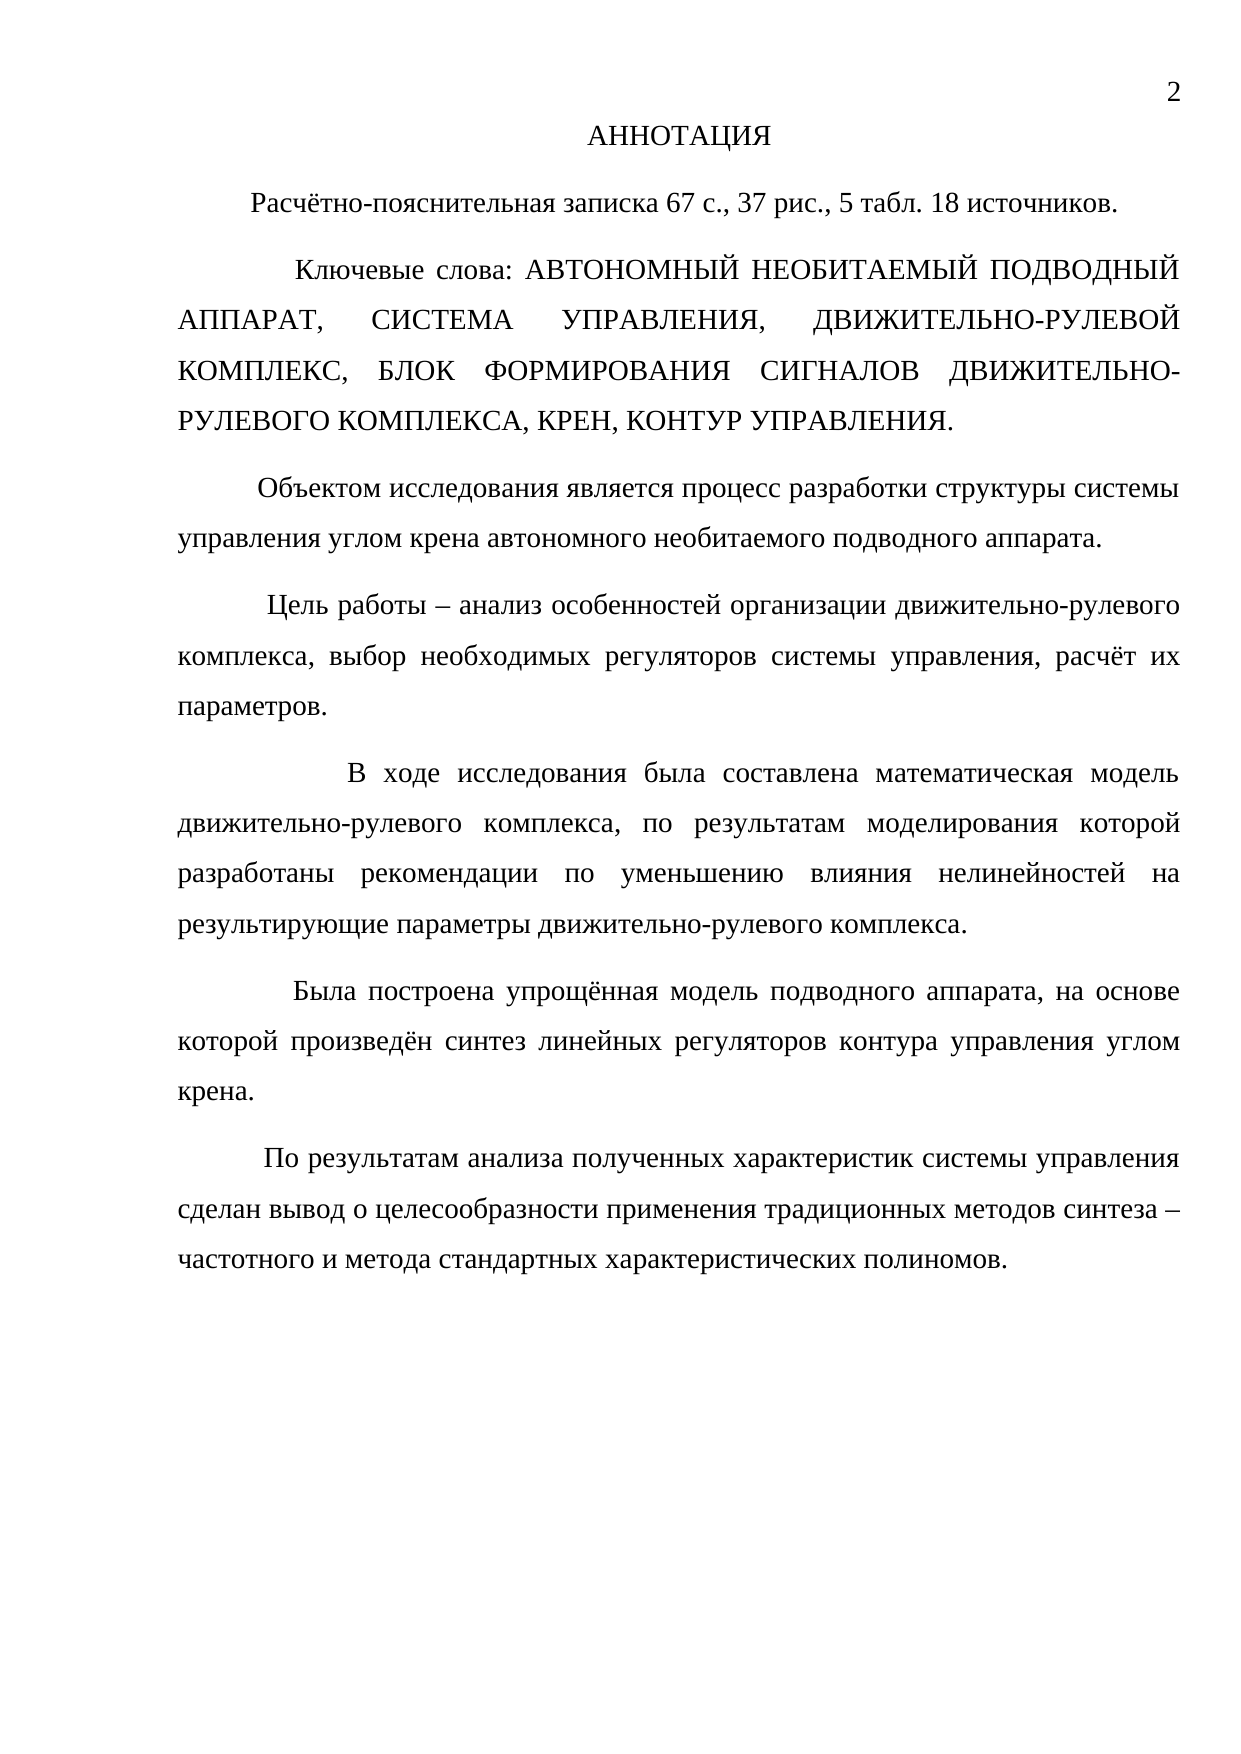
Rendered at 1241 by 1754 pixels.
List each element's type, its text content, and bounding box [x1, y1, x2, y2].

text Расчётно-пояснительная записка 67 с., 37 рис., 5 табл. 18 источников. [177, 185, 1181, 219]
text По результатам анализа полученных характеристик системы управления сделан вывод о целесообразности применения традиционных методов синтеза – частотного и метода стандартных характеристических полиномов. [177, 1140, 1181, 1274]
text АННОТАЦИЯ [177, 118, 1181, 152]
text Объектом исследования является процесс разработки структуры системы управления углом крена автономного необитаемого подводного аппарата. [177, 470, 1181, 554]
text Ключевые слова: АВТОНОМНЫЙ НЕОБИТАЕМЫЙ ПОДВОДНЫЙ АППАРАТ, СИСТЕМА УПРАВЛЕНИЯ, ДВИЖИТЕЛЬНО-РУЛЕВОЙ КОМПЛЕКС, БЛОК ФОРМИРОВАНИЯ СИГНАЛОВ ДВИЖИТЕЛЬНО-РУЛЕВОГО КОМПЛЕКСА, КРЕН, КОНТУР УПРАВЛЕНИЯ. [177, 252, 1181, 437]
text В ходе исследования была составлена математическая модель движительно-рулевого комплекса, по результатам моделирования которой разработаны рекомендации по уменьшению влияния нелинейностей на результирующие параметры движительно-рулевого комплекса. [177, 755, 1181, 939]
text Была построена упрощённая модель подводного аппарата, на основе которой произведён синтез линейных регуляторов контура управления углом крена. [177, 973, 1181, 1107]
text Цель работы – анализ особенностей организации движительно-рулевого комплекса, выбор необходимых регуляторов системы управления, расчёт их параметров. [177, 587, 1181, 721]
